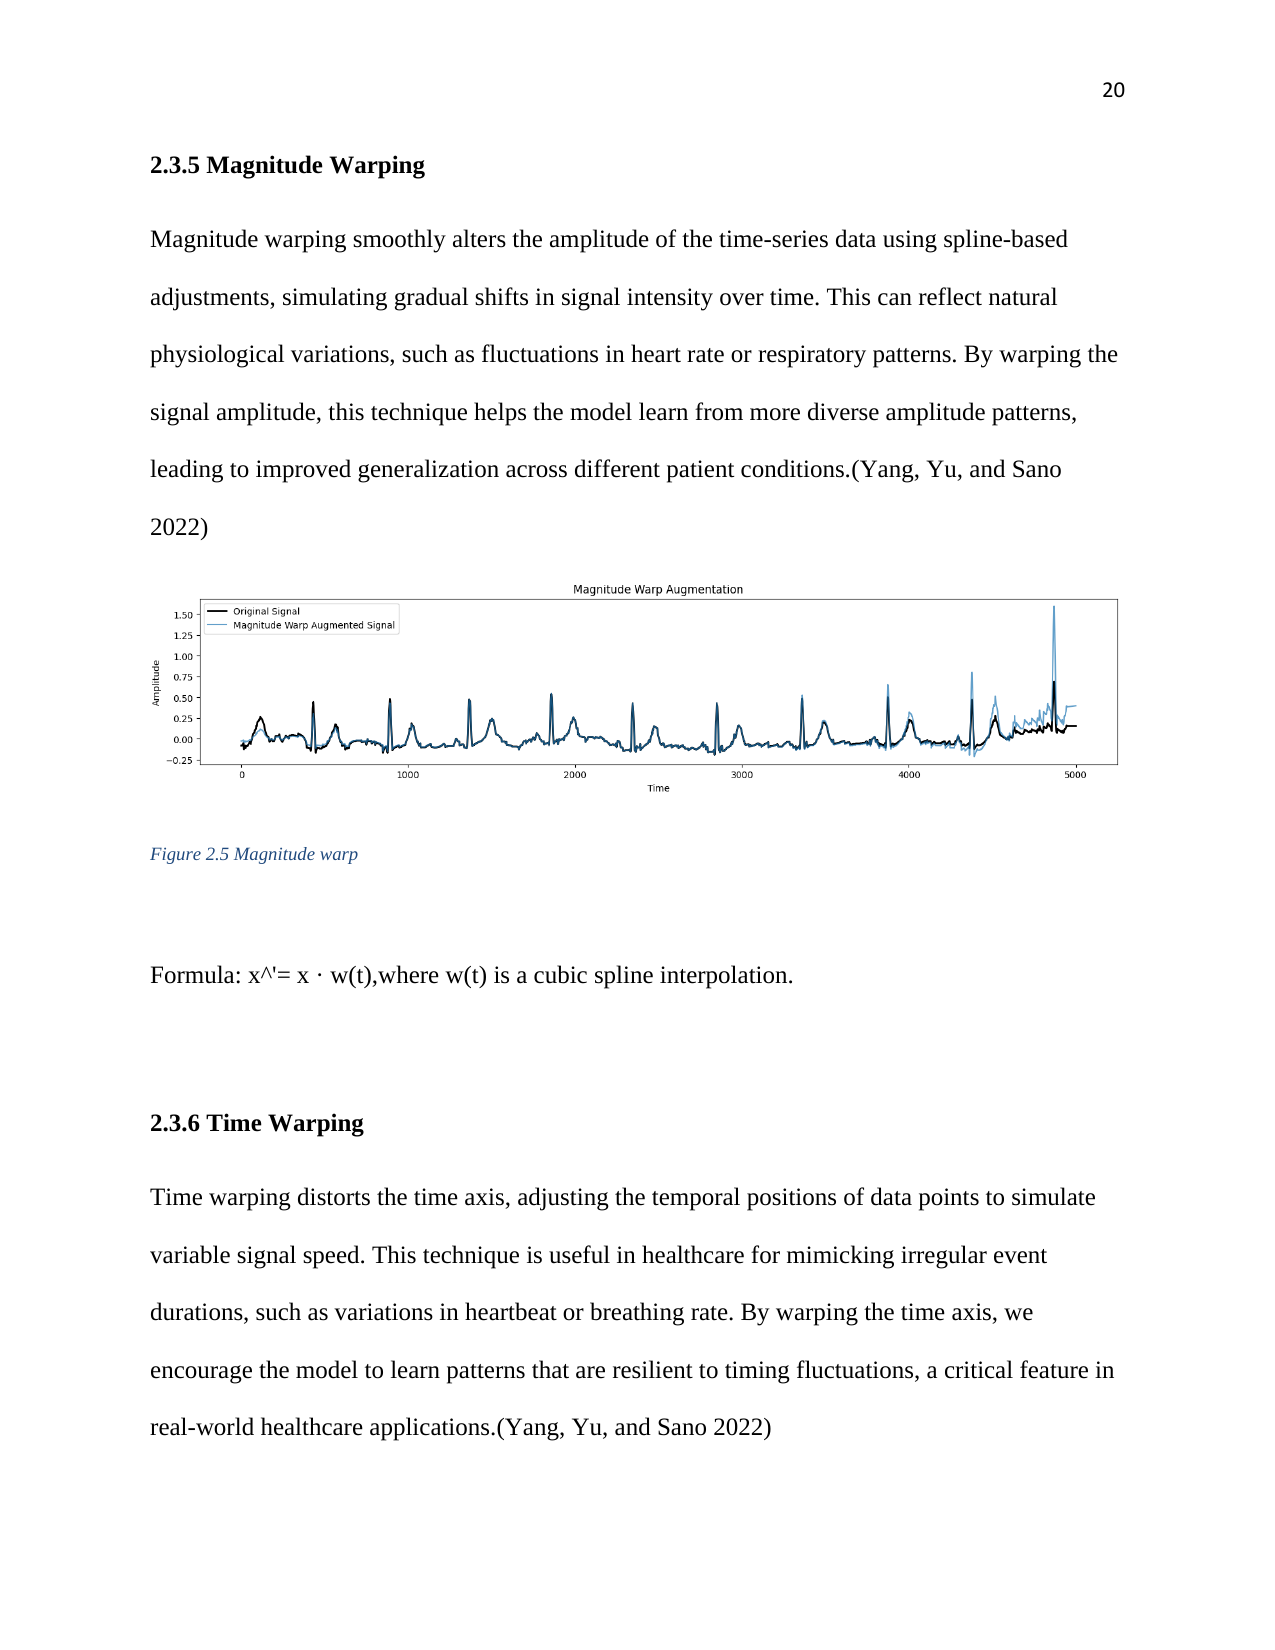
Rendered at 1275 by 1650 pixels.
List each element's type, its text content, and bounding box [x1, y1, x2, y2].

picture [150, 585, 1121, 799]
text Time warping distorts the time axis, adjusting the temporal positions of data points to simulate variable signal speed. This technique is useful in healthcare for mimicking irregular event durations, such as variations in heartbeat or breathing rate. By warping the time axis, we encourage the model to learn patterns that are resilient to timing fluctuations, a critical feature in real-world healthcare applications.(Yang, Yu, and Sano 2022) [150, 1182, 1125, 1441]
text Figure 2.5 Magnitude warp [150, 843, 1125, 865]
text Formula: x^'= x · w(t),where w(t) is a cubic spline interpolation. [150, 960, 1125, 988]
text 2.3.6 Time Warping [150, 1108, 1125, 1137]
text Magnitude warping smoothly alters the amplitude of the time-series data using spline-based adjustments, simulating gradual shifts in signal intensity over time. This can reflect natural physiological variations, such as fluctuations in heart rate or respiratory patterns. By warping the signal amplitude, this technique helps the model learn from more diverse amplitude patterns, leading to improved generalization across different patient conditions.(Yang, Yu, and Sano 2022) [150, 224, 1125, 540]
text 2.3.5 Magnitude Warping [150, 150, 1125, 179]
